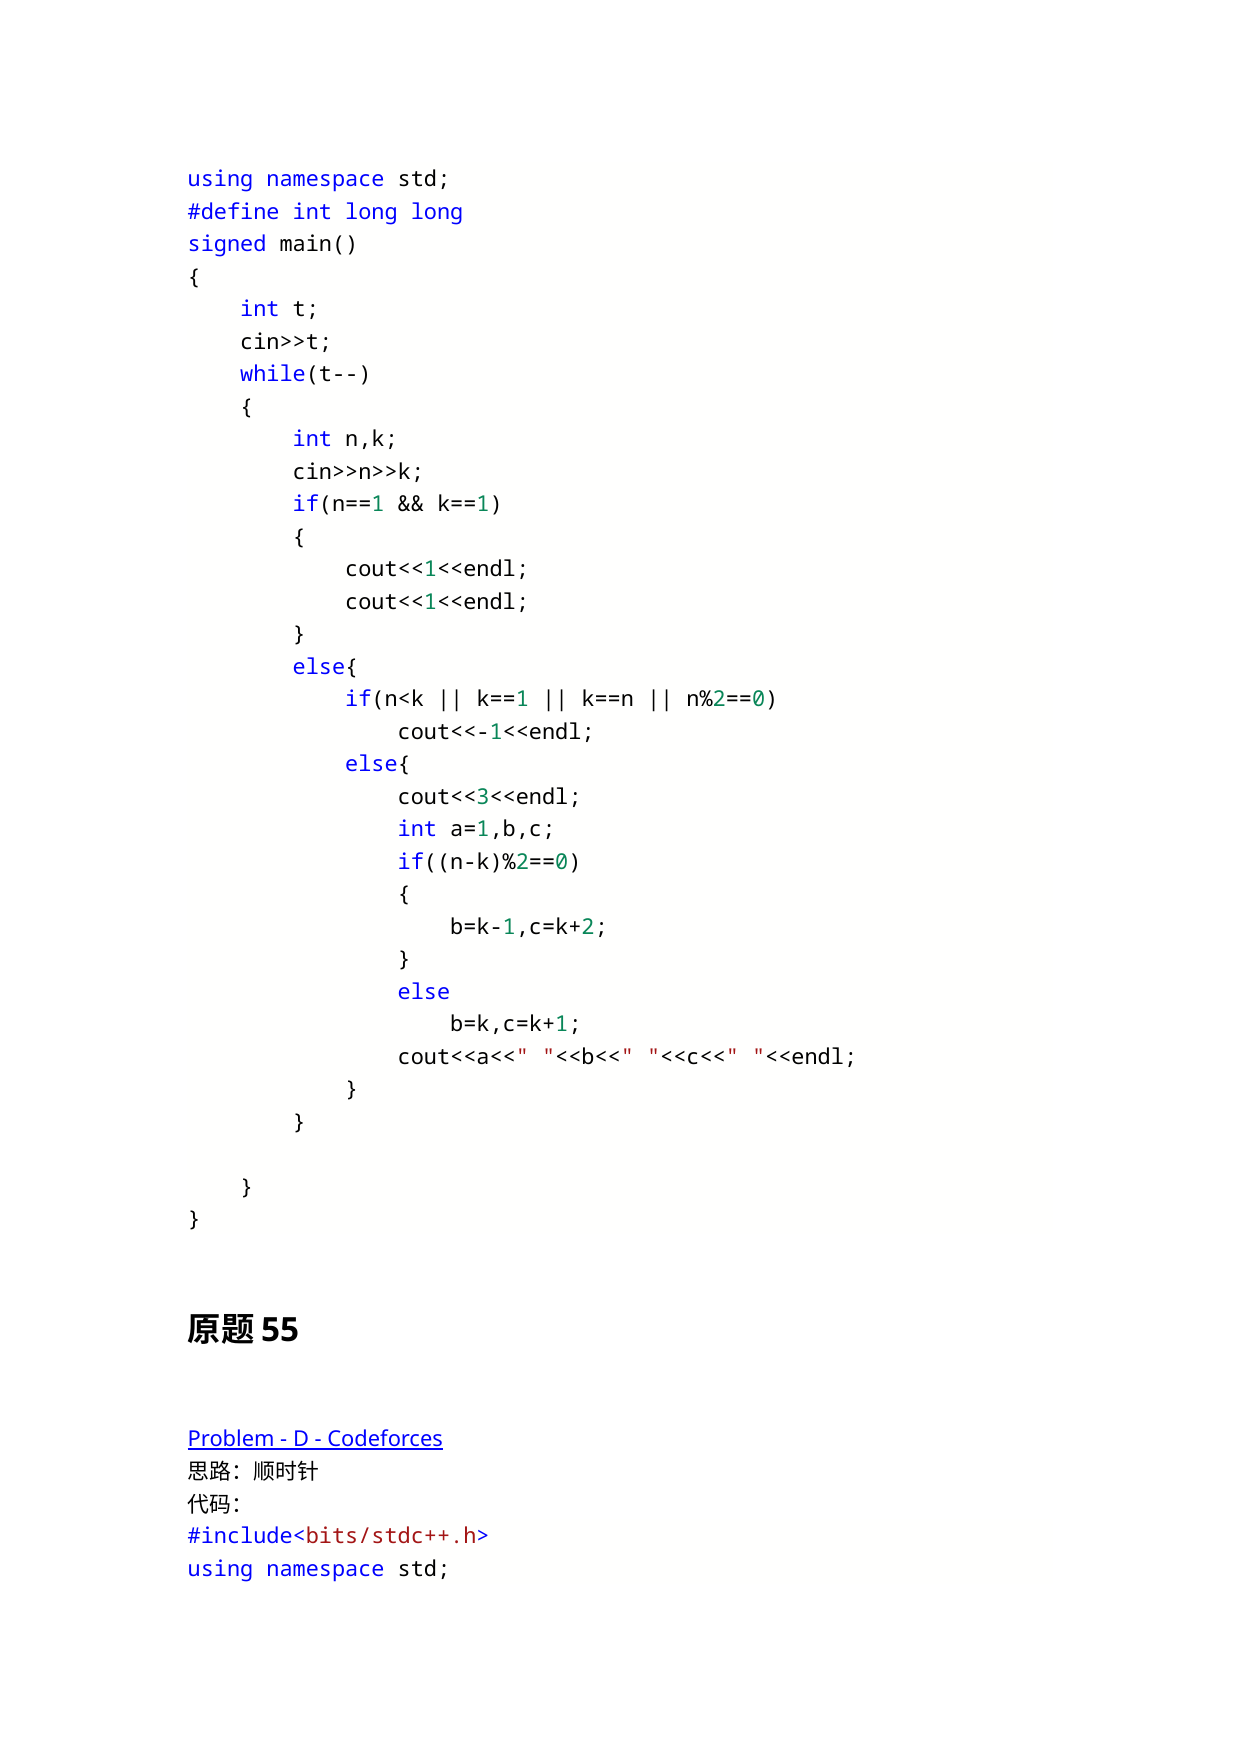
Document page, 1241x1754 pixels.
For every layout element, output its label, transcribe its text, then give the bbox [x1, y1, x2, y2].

text { [187, 877, 1053, 909]
text } [187, 1202, 1053, 1234]
text } [187, 1072, 1053, 1104]
text } [187, 1169, 1053, 1202]
text if(n==1 && k==1) [187, 487, 1053, 519]
text #include<bits/stdc++.h> [187, 1519, 1053, 1551]
text else{ [187, 747, 1053, 779]
text cout<<1<<endl; [187, 584, 1053, 617]
text { [187, 259, 1053, 292]
subtitle 原题55 [187, 1294, 1053, 1359]
text else [187, 974, 1053, 1007]
text while(t--) [187, 357, 1053, 389]
text } [187, 617, 1053, 649]
text cout<<-1<<endl; [187, 714, 1053, 747]
text cin>>t; [187, 324, 1053, 357]
text { [187, 519, 1053, 552]
text b=k-1,c=k+2; [187, 909, 1053, 942]
text using namespace std; [187, 1551, 1053, 1584]
text 思路：顺时针 [187, 1454, 1053, 1486]
text else{ [187, 649, 1053, 682]
text } [187, 942, 1053, 974]
text if((n-k)%2==0) [187, 844, 1053, 877]
text } [187, 1104, 1053, 1137]
text cout<<a<<" "<<b<<" "<<c<<" "<<endl; [187, 1039, 1053, 1072]
text #define int long long [187, 194, 1053, 227]
text { [187, 389, 1053, 422]
text using namespace std; [187, 162, 1053, 194]
text cout<<1<<endl; [187, 552, 1053, 584]
text cin>>n>>k; [187, 454, 1053, 487]
text int a=1,b,c; [187, 812, 1053, 844]
text b=k,c=k+1; [187, 1007, 1053, 1039]
text int n,k; [187, 422, 1053, 454]
text int t; [187, 292, 1053, 324]
text signed main() [187, 227, 1053, 259]
text Problem - D - Codeforces [187, 1421, 1053, 1454]
text cout<<3<<endl; [187, 779, 1053, 812]
text 代码： [187, 1486, 1053, 1519]
text if(n<k || k==1 || k==n || n%2==0) [187, 682, 1053, 714]
